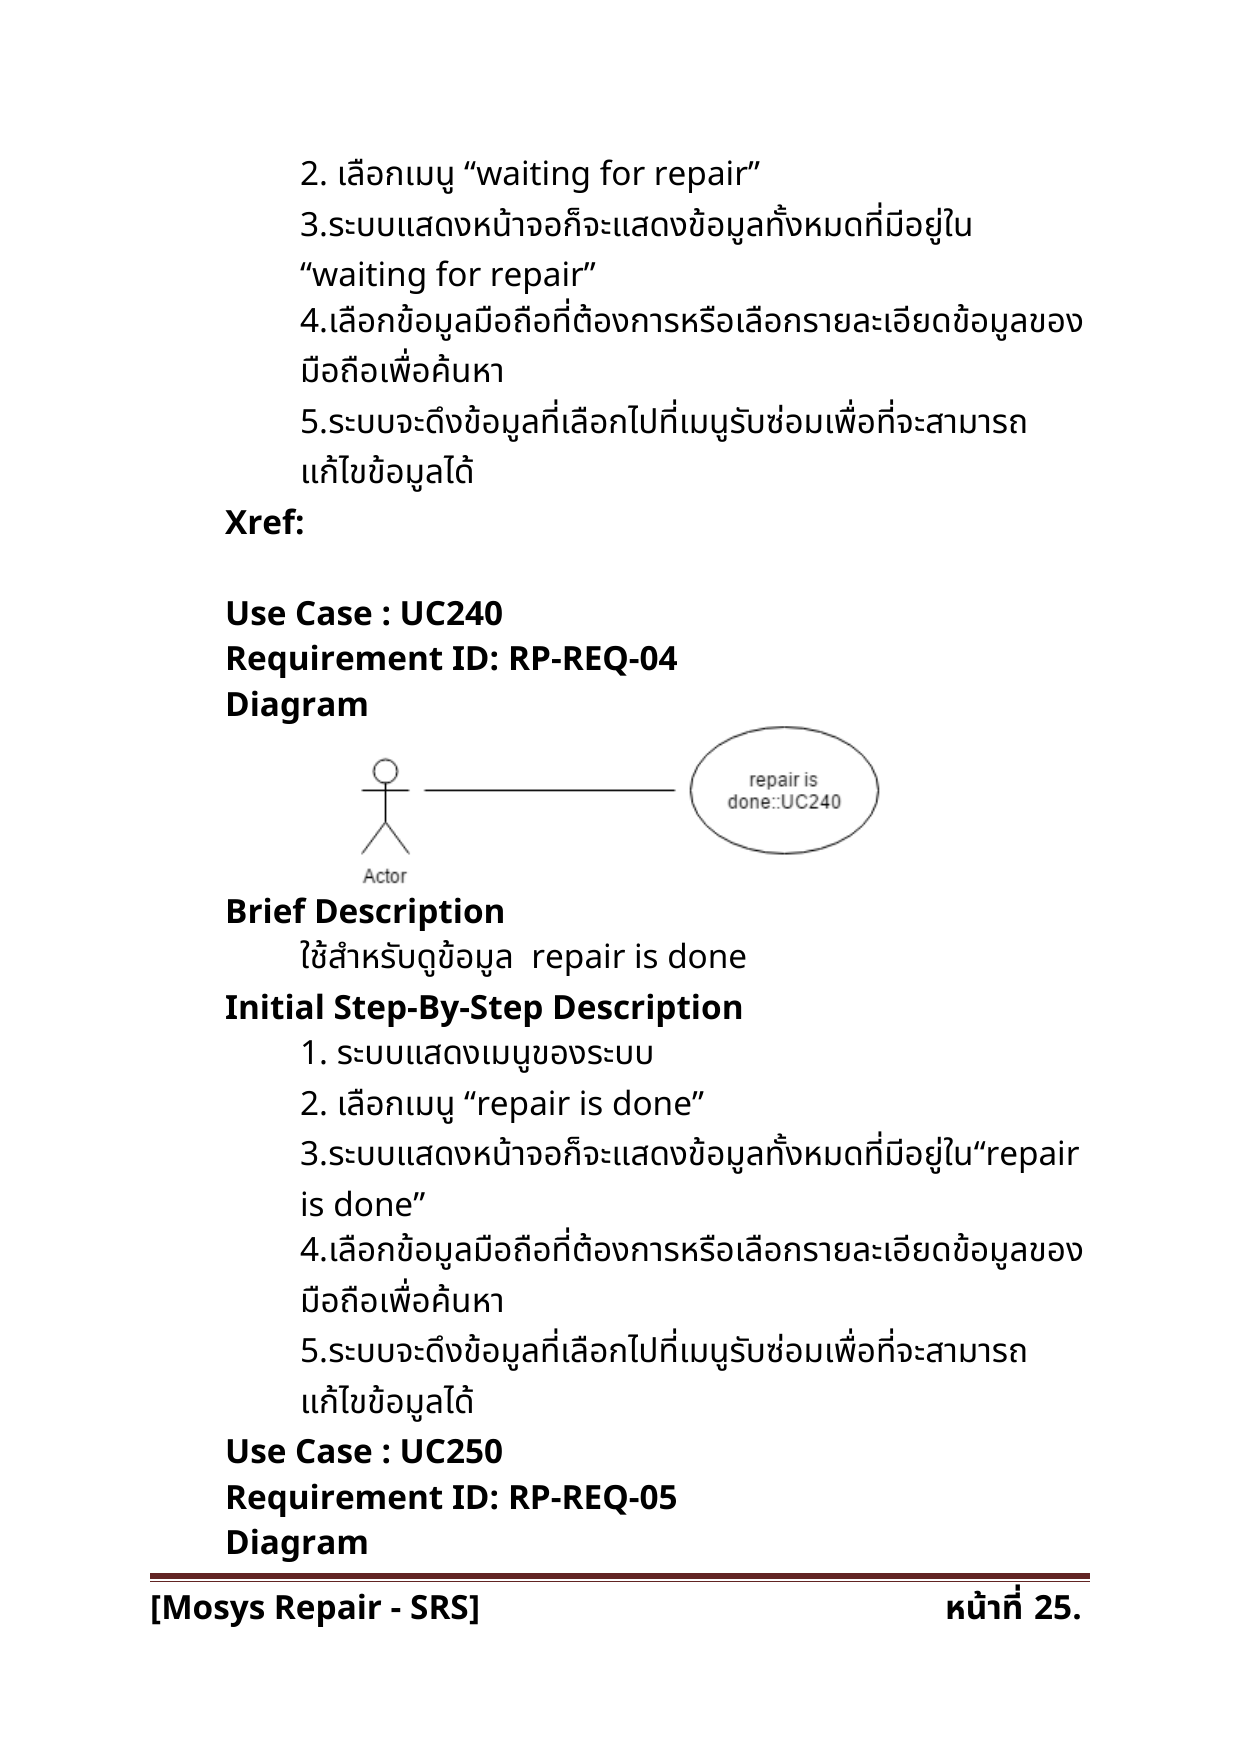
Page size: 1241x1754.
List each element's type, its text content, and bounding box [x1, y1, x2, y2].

text 5.ระบบจะดึงข้อมูลที่เลือกไปที่เมนูรับซ่อมเพื่อที่จะสามารถแก้ไขข้อมูลได้ [300, 1327, 1090, 1428]
text 5.ระบบจะดึงข้อมูลที่เลือกไปที่เมนูรับซ่อมเพื่อที่จะสามารถแก้ไขข้อมูลได้ [300, 398, 1090, 499]
text Diagram [225, 680, 1090, 726]
text 2. เลือกเมนู “waiting for repair” [300, 150, 1090, 201]
text Use Case : UC250 [225, 1428, 1090, 1474]
text ใช้สำหรับดูข้อมูล repair is done [225, 933, 1090, 983]
text Xref: [150, 499, 1090, 544]
text Initial Step-By-Step Description [225, 983, 1090, 1029]
text Requirement ID: RP-REQ-05 [225, 1474, 1090, 1519]
text 1. ระบบแสดงเมนูของระบบ [300, 1029, 1090, 1079]
text Brief Description [225, 887, 1090, 933]
text 4.เลือกข้อมูลมือถือที่ต้องการหรือเลือกรายละเอียดข้อมูลของมือถือเพื่อค้นหา [300, 297, 1090, 398]
text 3.ระบบแสดงหน้าจอก็จะแสดงข้อมูลทั้งหมดที่มีอยู่ใน [300, 201, 1090, 251]
text Use Case : UC240 [225, 589, 1090, 635]
text 2. เลือกเมนู “repair is done” [300, 1079, 1090, 1130]
text 3.ระบบแสดงหน้าจอก็จะแสดงข้อมูลทั้งหมดที่มีอยู่ใน“repair is done” [300, 1130, 1090, 1226]
text Diagram [225, 1519, 1090, 1564]
text 4.เลือกข้อมูลมือถือที่ต้องการหรือเลือกรายละเอียดข้อมูลของมือถือเพื่อค้นหา [300, 1226, 1090, 1327]
text Requirement ID: RP-REQ-04 [225, 635, 1090, 680]
text “waiting for repair” [300, 251, 1090, 297]
